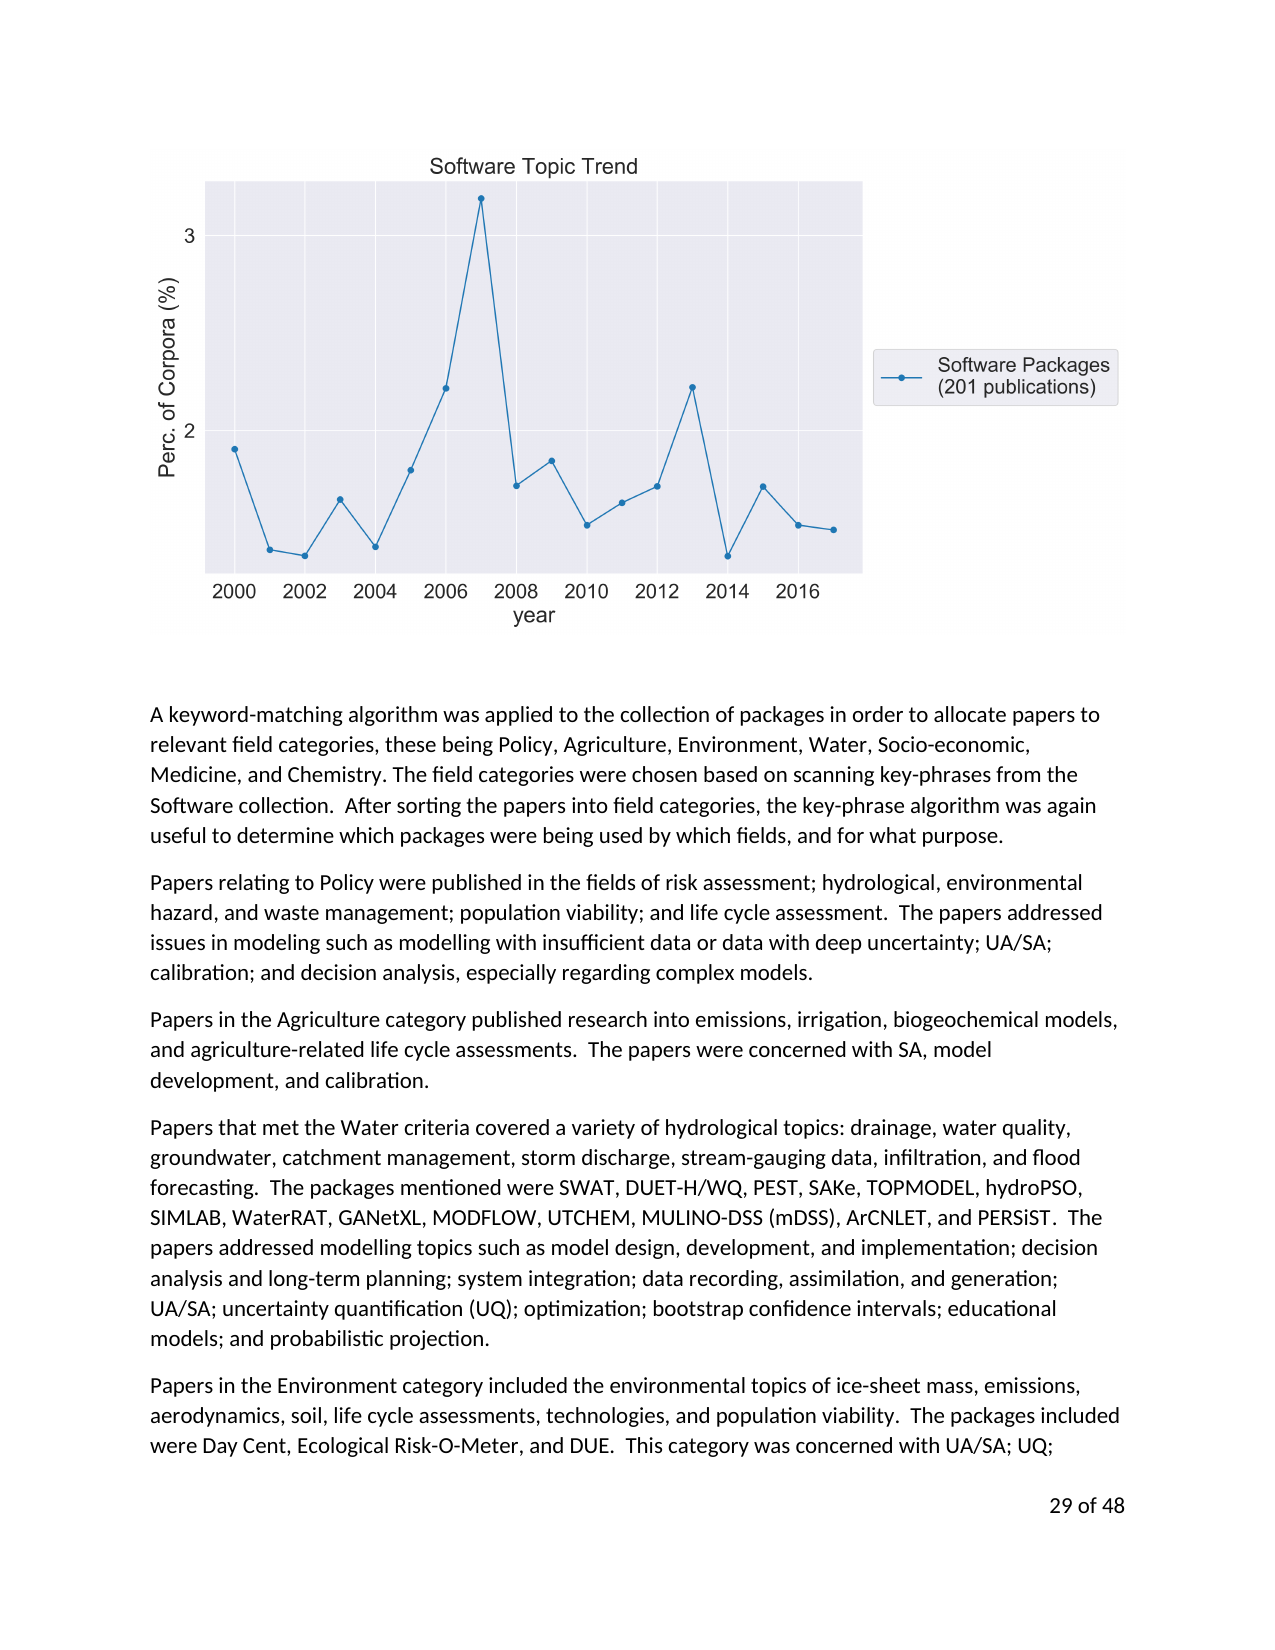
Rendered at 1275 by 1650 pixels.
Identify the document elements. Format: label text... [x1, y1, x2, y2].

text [150, 1371, 1125, 1459]
text A keyword-matching algorithm was applied to the collection of packages in order to allocate papers to relevant field categories, these being Policy, Agriculture, Environment, Water, Socio-economic, Medicine, and Chemistry. The field categories were chosen based on scanning key-phrases from the Software collection. After sorting the papers into field categories, the key-phrase algorithm was again useful to determine which packages were being used by which fields, and for what purpose. [150, 700, 1125, 849]
text Papers in the Agriculture category published research into emissions, irrigation, biogeochemical models, and agriculture-related life cycle assessments. The papers were concerned with SA, model development, and calibration. [150, 1005, 1125, 1094]
text Papers relating to Policy were published in the fields of risk assessment; hydrological, environmental hazard, and waste management; population viability; and life cycle assessment. The papers addressed issues in modeling such as modelling with insufficient data or data with deep uncertainty; UA/SA; calibration; and decision analysis, especially regarding complex models. [150, 868, 1125, 987]
text Papers that met the Water criteria covered a variety of hydrological topics: drainage, water quality, groundwater, catchment management, storm discharge, stream-gauging data, infiltration, and flood forecasting. The packages mentioned were SWAT, DUET-H/WQ, PEST, SAKe, TOPMODEL, hydroPSO, SIMLAB, WaterRAT, GANetXL, MODFLOW, UTCHEM, MULINO-DSS (mDSS), ArCNLET, and PERSiST. The papers addressed modelling topics such as model design, development, and implementation; decision analysis and long-term planning; system integration; data recording, assimilation, and generation; UA/SA; uncertainty quantification (UQ); optimization; bootstrap confidence intervals; educational models; and probabilistic projection. [150, 1113, 1125, 1352]
picture [150, 149, 1126, 635]
